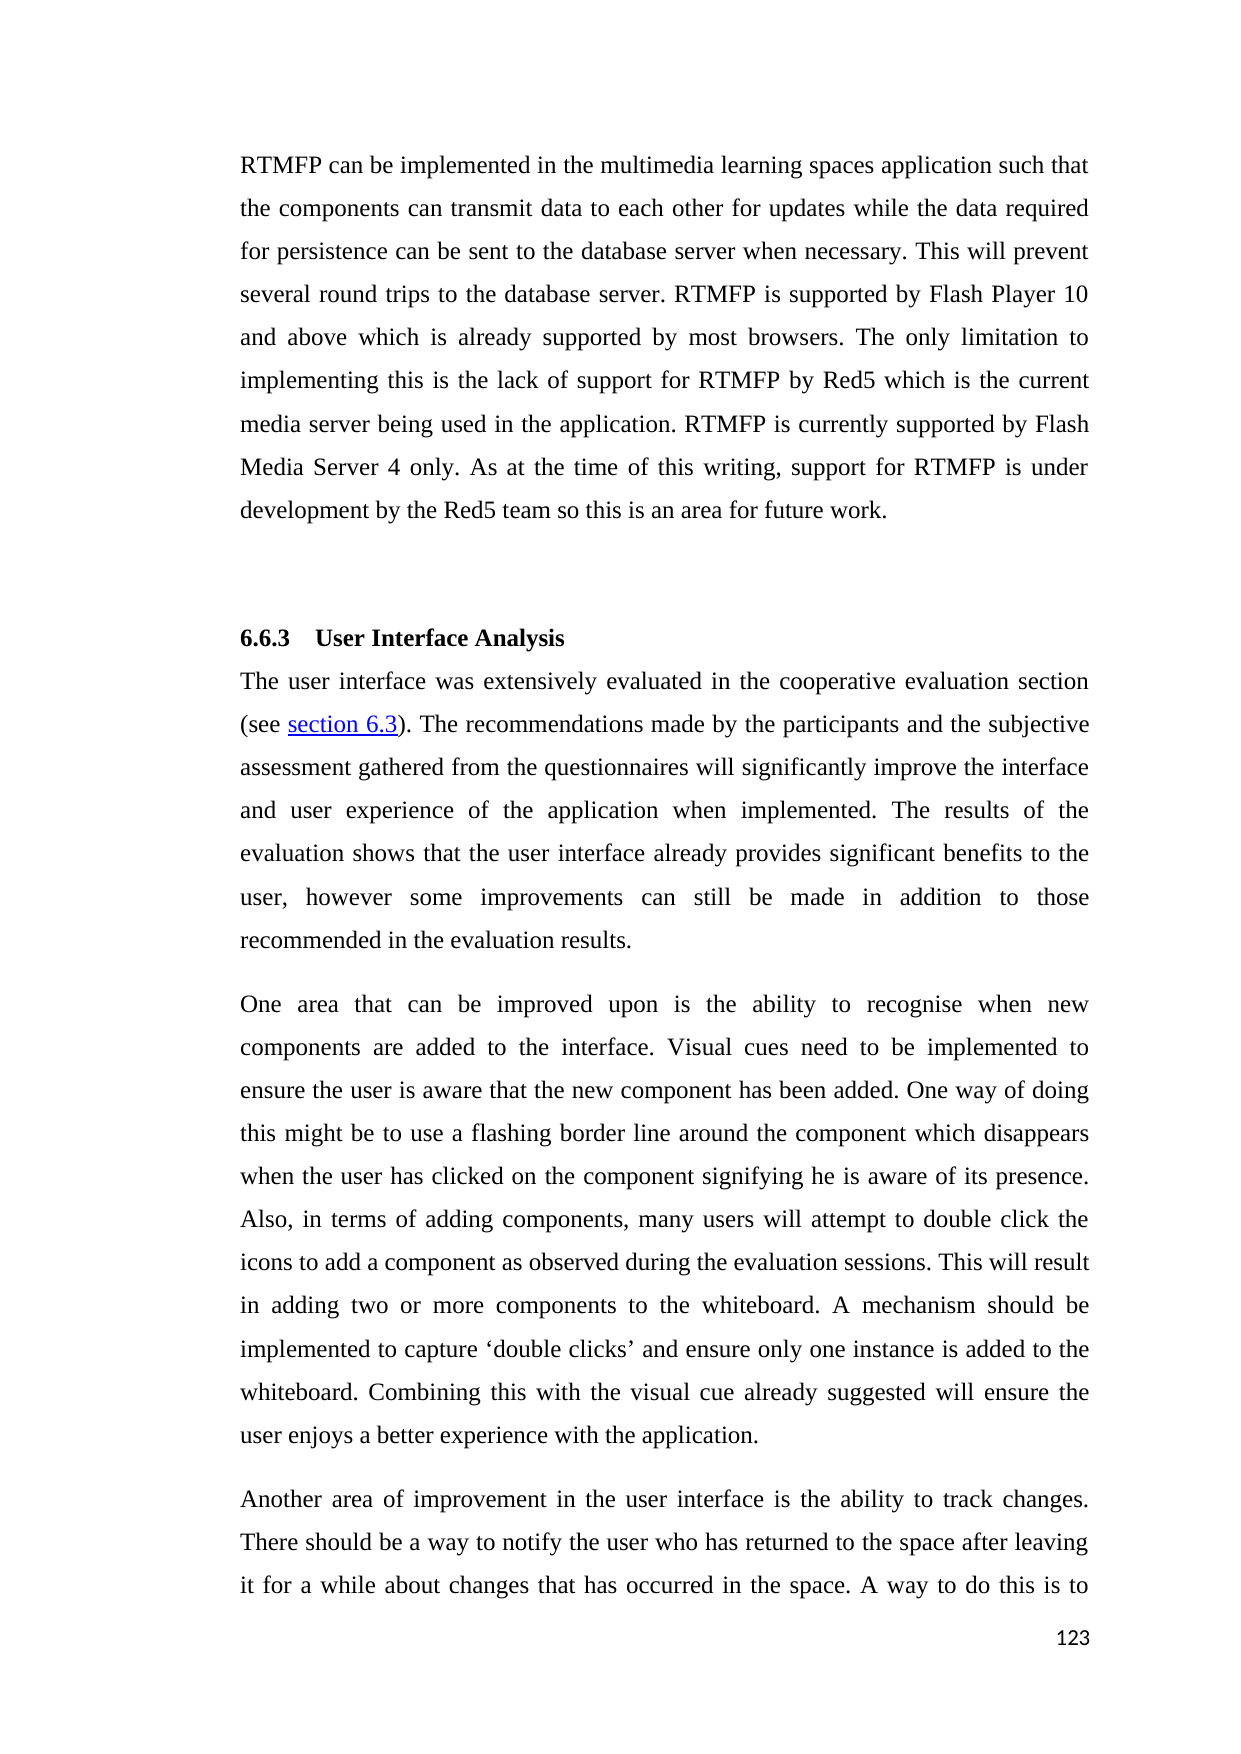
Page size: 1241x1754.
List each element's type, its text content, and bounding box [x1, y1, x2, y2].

text RTMFP can be implemented in the multimedia learning spaces application such that the components can transmit data to each other for updates while the data required for persistence can be sent to the database server when necessary. This will prevent several round trips to the database server. RTMFP is supported by Flash Player 10 and above which is already supported by most browsers. The only limitation to implementing this is the lack of support for RTMFP by Red5 which is the current media server being used in the application. RTMFP is currently supported by Flash Media Server 4 only. As at the time of this writing, support for RTMFP is under development by the Red5 team so this is an area for future work. [240, 150, 1090, 524]
subtitle 6.6.3 User Interface Analysis [240, 623, 1090, 652]
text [240, 1484, 1090, 1599]
text One area that can be improved upon is the ability to recognise when new components are added to the interface. Visual cues need to be implemented to ensure the user is aware that the new component has been added. One way of doing this might be to use a flashing border line around the component which disappears when the user has clicked on the component signifying he is aware of its presence. Also, in terms of adding components, many users will attempt to double click the icons to add a component as observed during the evaluation sessions. This will result in adding two or more components to the whiteboard. A mechanism should be implemented to capture ‘double clicks’ and ensure only one instance is added to the whiteboard. Combining this with the visual cue already suggested will ensure the user enjoys a better experience with the application. [240, 989, 1090, 1449]
text The user interface was extensively evaluated in the cooperative evaluation section (see section 6.3). The recommendations made by the participants and the subjective assessment gathered from the questionnaires will significantly improve the interface and user experience of the application when implemented. The results of the evaluation shows that the user interface already provides significant benefits to the user, however some improvements can still be made in addition to those recommended in the evaluation results. [240, 666, 1090, 953]
